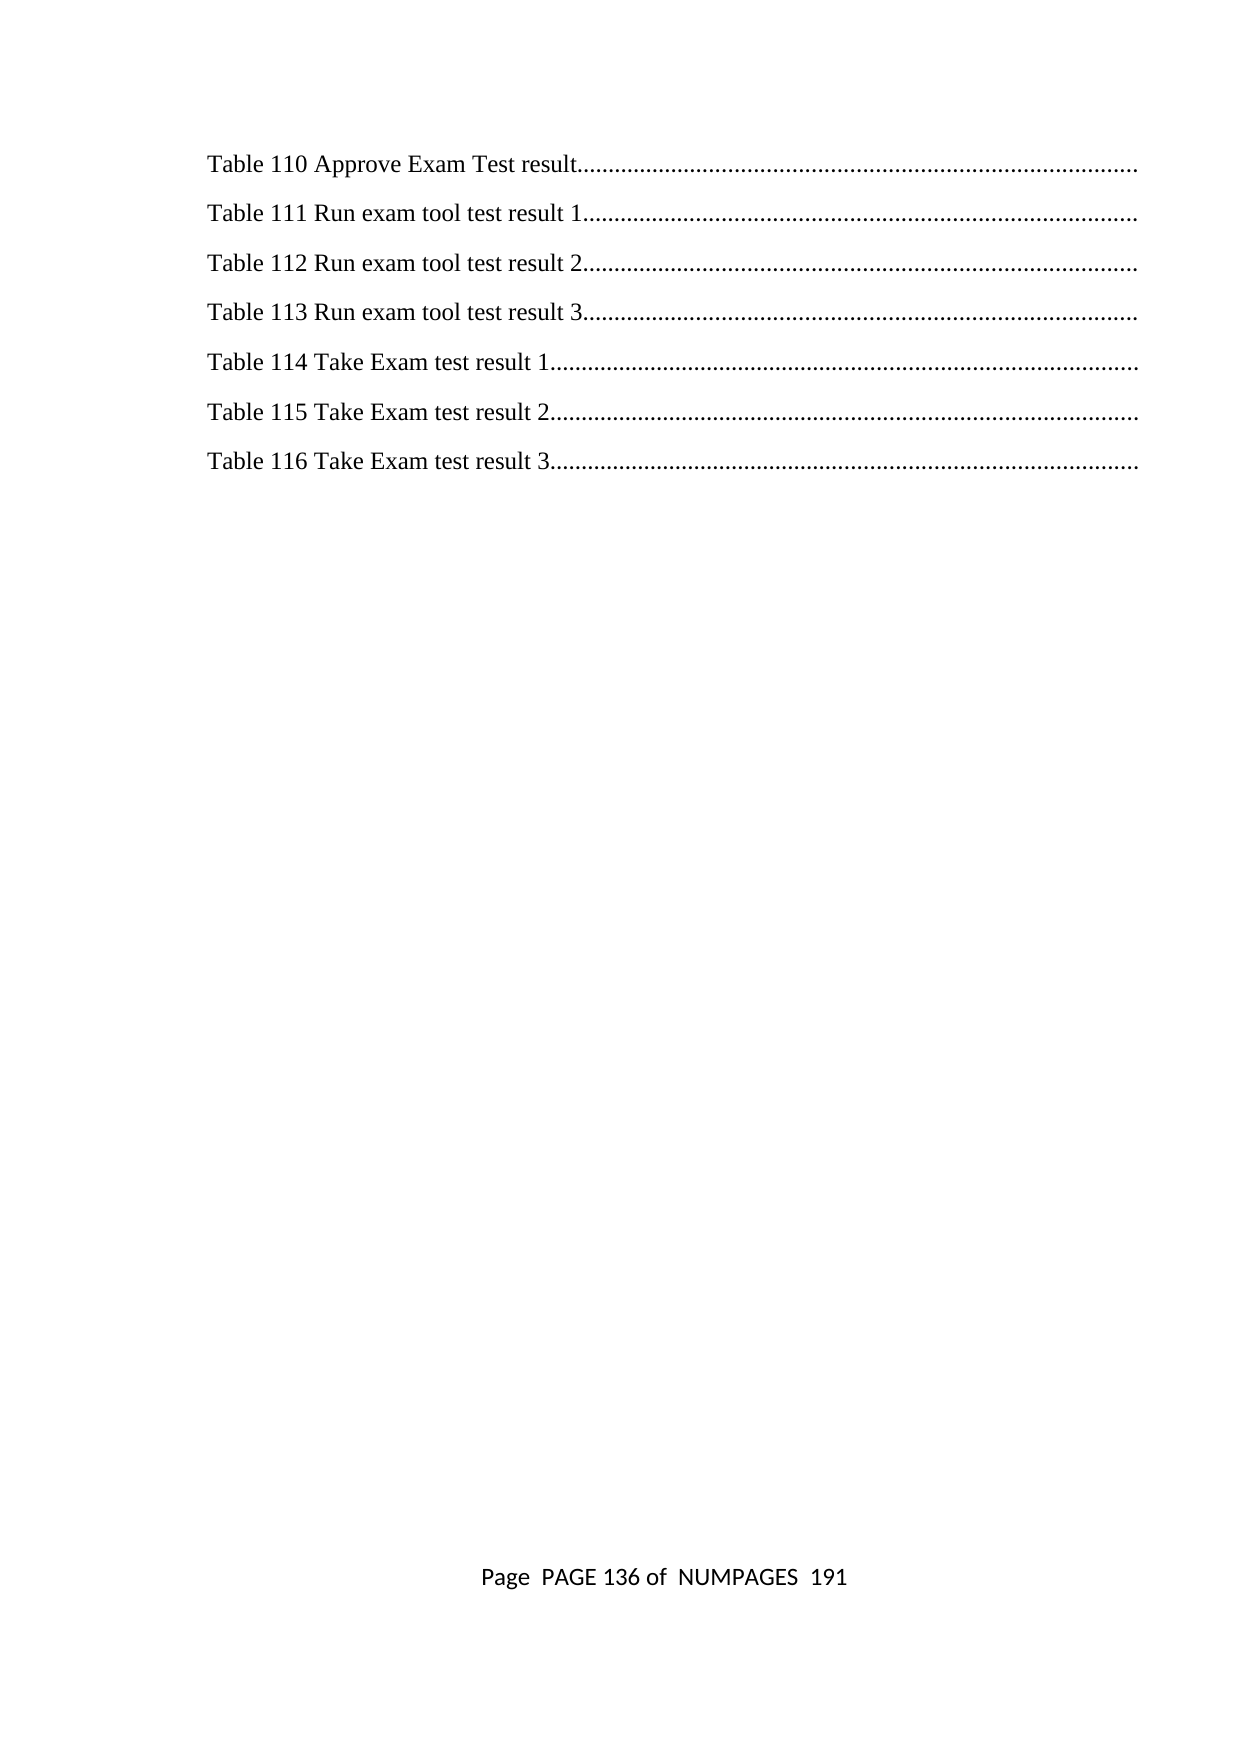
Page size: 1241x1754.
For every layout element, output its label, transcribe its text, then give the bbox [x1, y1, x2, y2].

text Table 116 Take Exam test result 3 145 [207, 445, 1122, 476]
text Table 113 Run exam tool test result 3 143 [207, 296, 1122, 327]
text Table 110 Approve Exam Test result 142 [207, 148, 1122, 178]
text Table 112 Run exam tool test result 2 143 [207, 247, 1122, 277]
text Table 114 Take Exam test result 1 144 [207, 346, 1122, 377]
text Table 115 Take Exam test result 2 144 [207, 396, 1122, 426]
text Table 111 Run exam tool test result 1 142 [207, 197, 1122, 228]
